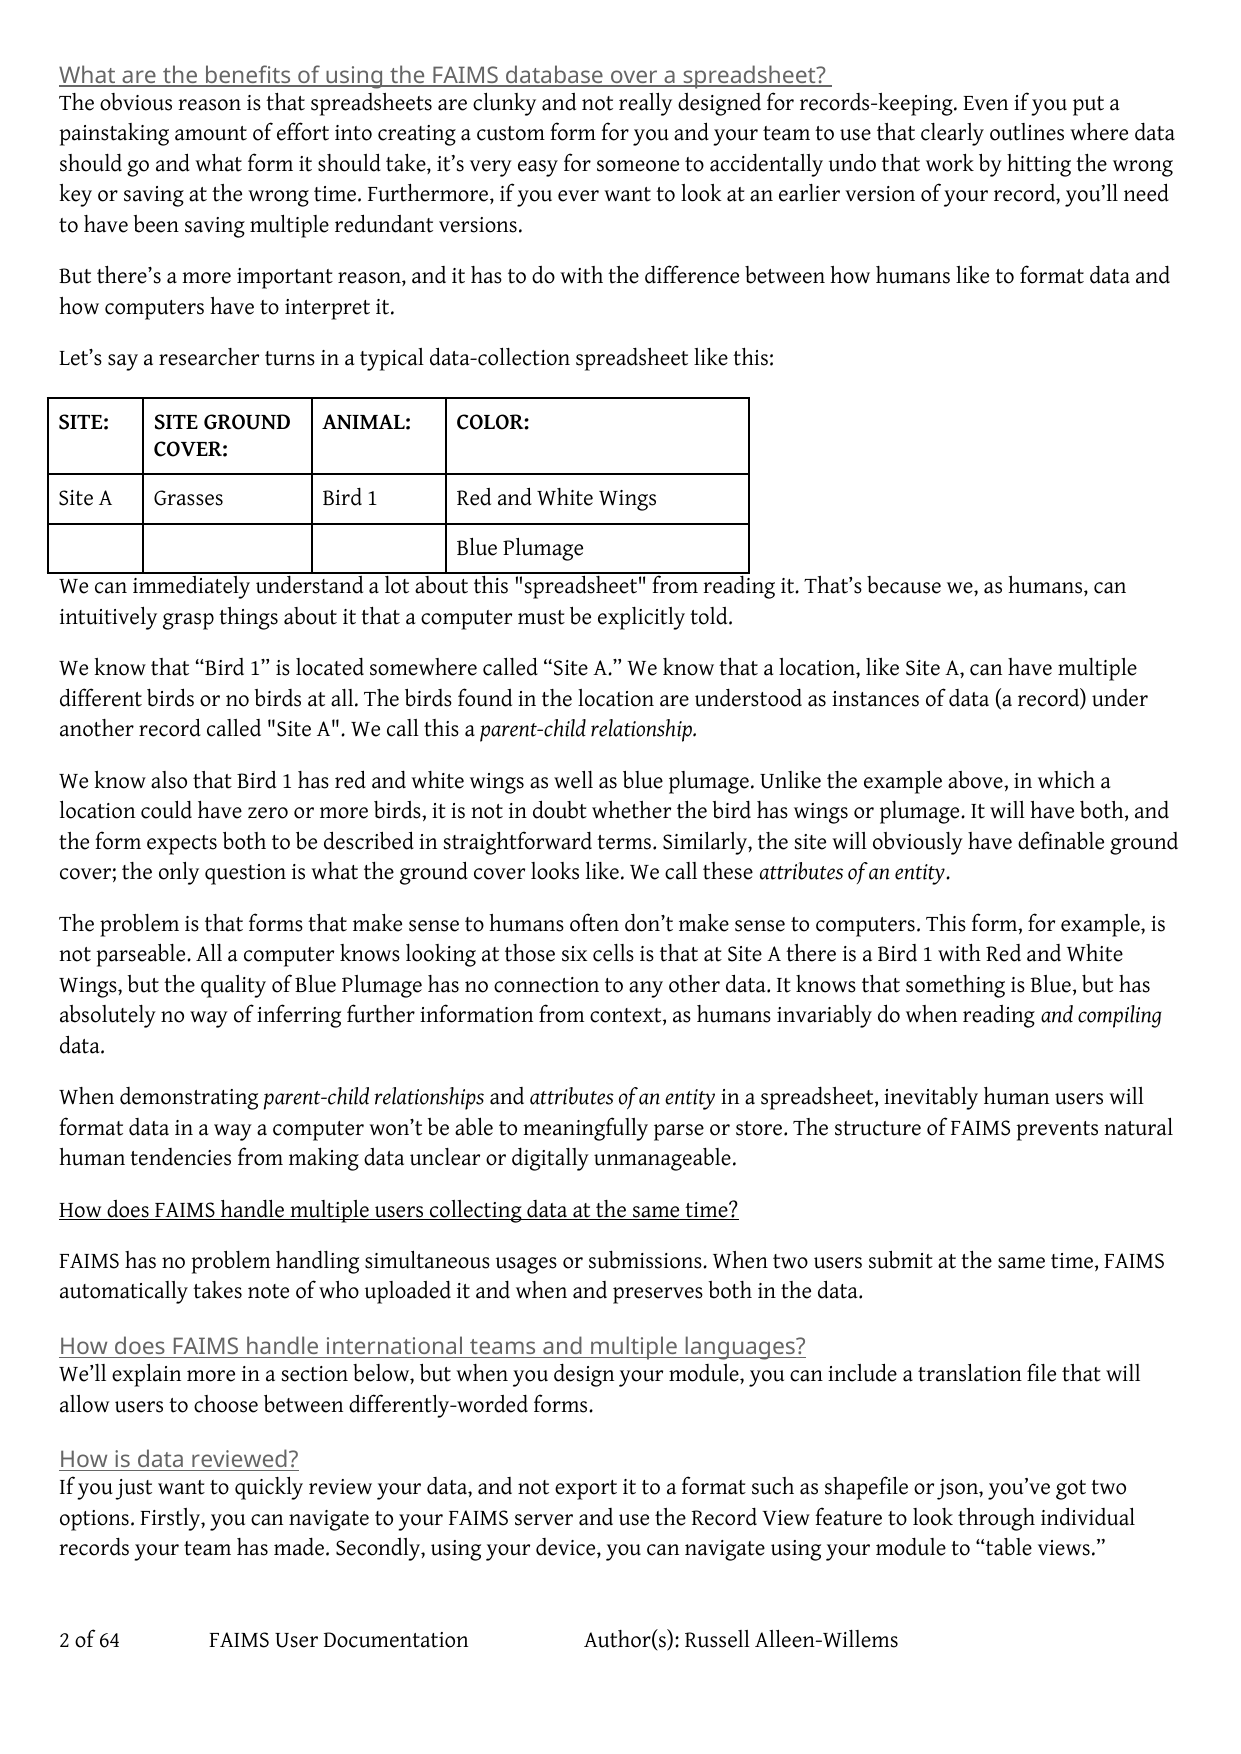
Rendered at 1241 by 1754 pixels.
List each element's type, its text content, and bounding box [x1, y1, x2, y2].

table_cell Bird 1 [313, 475, 445, 522]
text FAIMS has no problem handling simultaneous usages or submissions. When two users submit at the same time, FAIMS automatically takes note of who uploaded it and when and preserves both in the data. [59, 1248, 1181, 1305]
table_header SITE GROUND COVER: [144, 399, 311, 473]
subtitle How does FAIMS handle international teams and multiple languages? [59, 1330, 1181, 1361]
table_cell Blue Plumage [447, 525, 748, 572]
table_cell Grasses [144, 475, 311, 522]
table_header ANIMAL: [313, 399, 445, 473]
subtitle What are the benefits of using the FAIMS database over a spreadsheet? [59, 59, 1181, 90]
subtitle How is data reviewed? [59, 1443, 1181, 1474]
table_cell [144, 525, 311, 572]
text But there’s a more important reason, and it has to do with the difference between how humans like to format data and how computers have to interpret it. [59, 264, 1181, 321]
text We’ll explain more in a section below, but when you design your module, you can include a translation file that will allow users to choose between differently-worded forms. [59, 1361, 1181, 1418]
table_header SITE: [49, 399, 142, 473]
text The obvious reason is that spreadsheets are clunky and not really designed for records-keeping. Even if you put a painstaking amount of effort into creating a custom form for you and your team to use that clearly outlines where data should go and what form it should take, it’s very easy for someone to accidentally undo that work by hitting the wrong key or saving at the wrong time. Furthermore, if you ever want to look at an earlier version of your record, you’ll need to have been saving multiple redundant versions. [59, 90, 1181, 239]
text How does FAIMS handle multiple users collecting data at the same time? [59, 1197, 1181, 1223]
text Let’s say a researcher turns in a typical data-collection spreadsheet like this: [59, 346, 1181, 372]
text If you just want to quickly review your data, and not export it to a format such as shapefile or json, you’ve got two options. Firstly, you can navigate to your FAIMS server and use the Record View feature to look through individual records your team has made. Secondly, using your device, you can navigate using your module to “table views.” [59, 1474, 1181, 1562]
table_cell Red and White Wings [447, 475, 748, 522]
text We know that “Bird 1” is located somewhere called “Site A.” We know that a location, like Site A, can have multiple different birds or no birds at all. The birds found in the location are understood as instances of data (a record) under another record called "Site A". We call this a parent-child relationship. [59, 656, 1181, 743]
text The problem is that forms that make sense to humans often don’t make sense to computers. This form, for example, is not parseable. All a computer knows looking at those six cells is that at Site A there is a Bird 1 with Red and White Wings, but the quality of Blue Plumage has no connection to any other data. It knows that something is Blue, but has absolutely no way of inferring further information from context, as humans invariably do when reading and compiling data. [59, 911, 1181, 1060]
table_header COLOR: [447, 399, 748, 473]
table_cell Site A [49, 475, 142, 522]
text When demonstrating parent-child relationships and attributes of an entity in a spreadsheet, inevitably human users will format data in a way a computer won’t be able to meaningfully parse or store. The structure of FAIMS prevents natural human tendencies from making data unclear or digitally unmanageable. [59, 1084, 1181, 1172]
table_cell [49, 525, 142, 572]
text We know also that Bird 1 has red and white wings as well as blue plumage. Unlike the example above, in which a location could have zero or more birds, it is not in doubt whether the bird has wings or plumage. It will have both, and the form expects both to be described in straightforward terms. Similarly, the site will obviously have definable ground cover; the only question is what the ground cover looks like. We call these attributes of an entity. [59, 768, 1181, 886]
table_cell [313, 525, 445, 572]
text We can immediately understand a lot about this "spreadsheet" from reading it. That’s because we, as humans, can intuitively grasp things about it that a computer must be explicitly told. [59, 574, 1181, 631]
